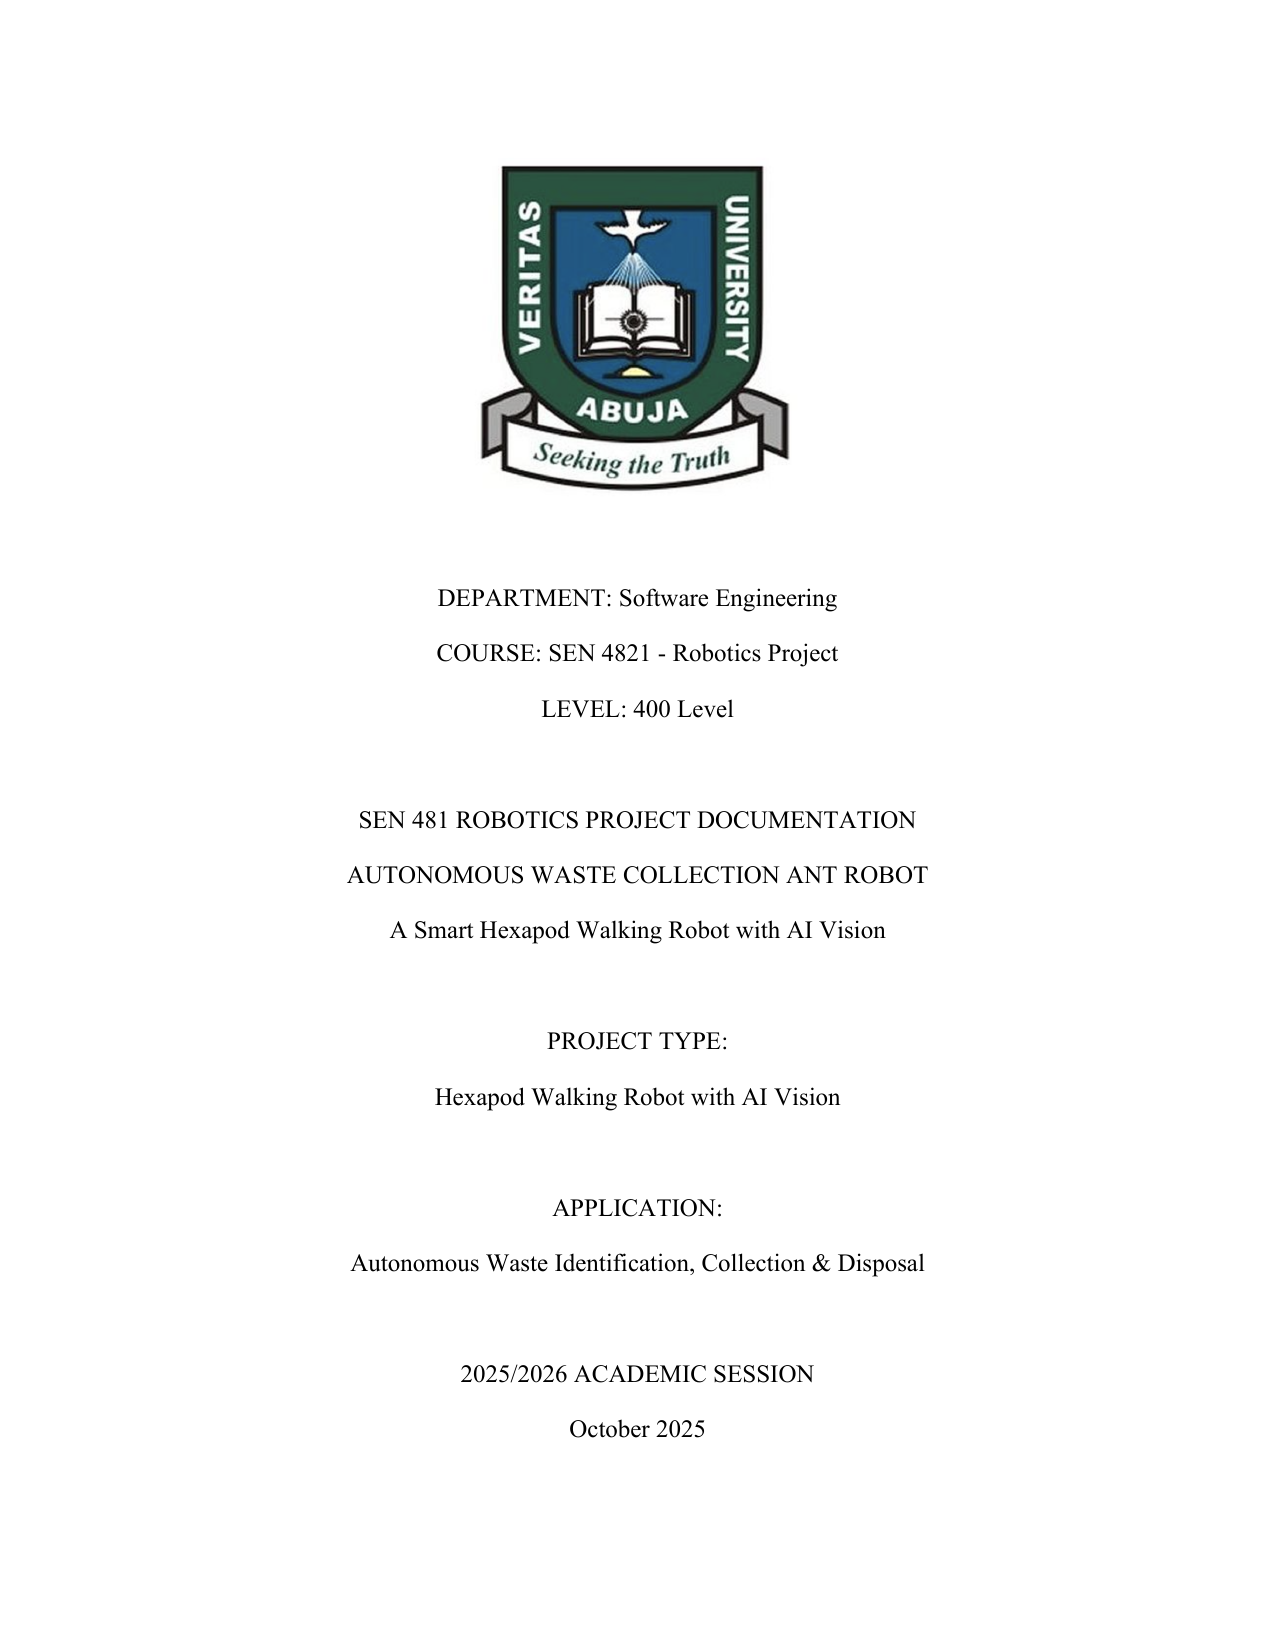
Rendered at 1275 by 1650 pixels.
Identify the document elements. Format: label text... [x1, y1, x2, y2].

text October 2025 [150, 1415, 1125, 1443]
text DEPARTMENT: Software Engineering [150, 584, 1125, 612]
text SEN 481 ROBOTICS PROJECT DOCUMENTATION [150, 806, 1125, 833]
picture [439, 150, 836, 503]
text LEVEL: 400 Level [150, 695, 1125, 723]
text APPLICATION: [150, 1194, 1125, 1221]
text PROJECT TYPE: [150, 1027, 1125, 1055]
text A Smart Hexapod Walking Robot with AI Vision [150, 917, 1125, 944]
text 2025/2026 ACADEMIC SESSION [150, 1360, 1125, 1388]
text Hexapod Walking Robot with AI Vision [150, 1083, 1125, 1111]
text COURSE: SEN 4821 - Robotics Project [150, 639, 1125, 667]
text Autonomous Waste Identification, Collection & Disposal [150, 1249, 1125, 1277]
text AUTONOMOUS WASTE COLLECTION ANT ROBOT [150, 861, 1125, 889]
